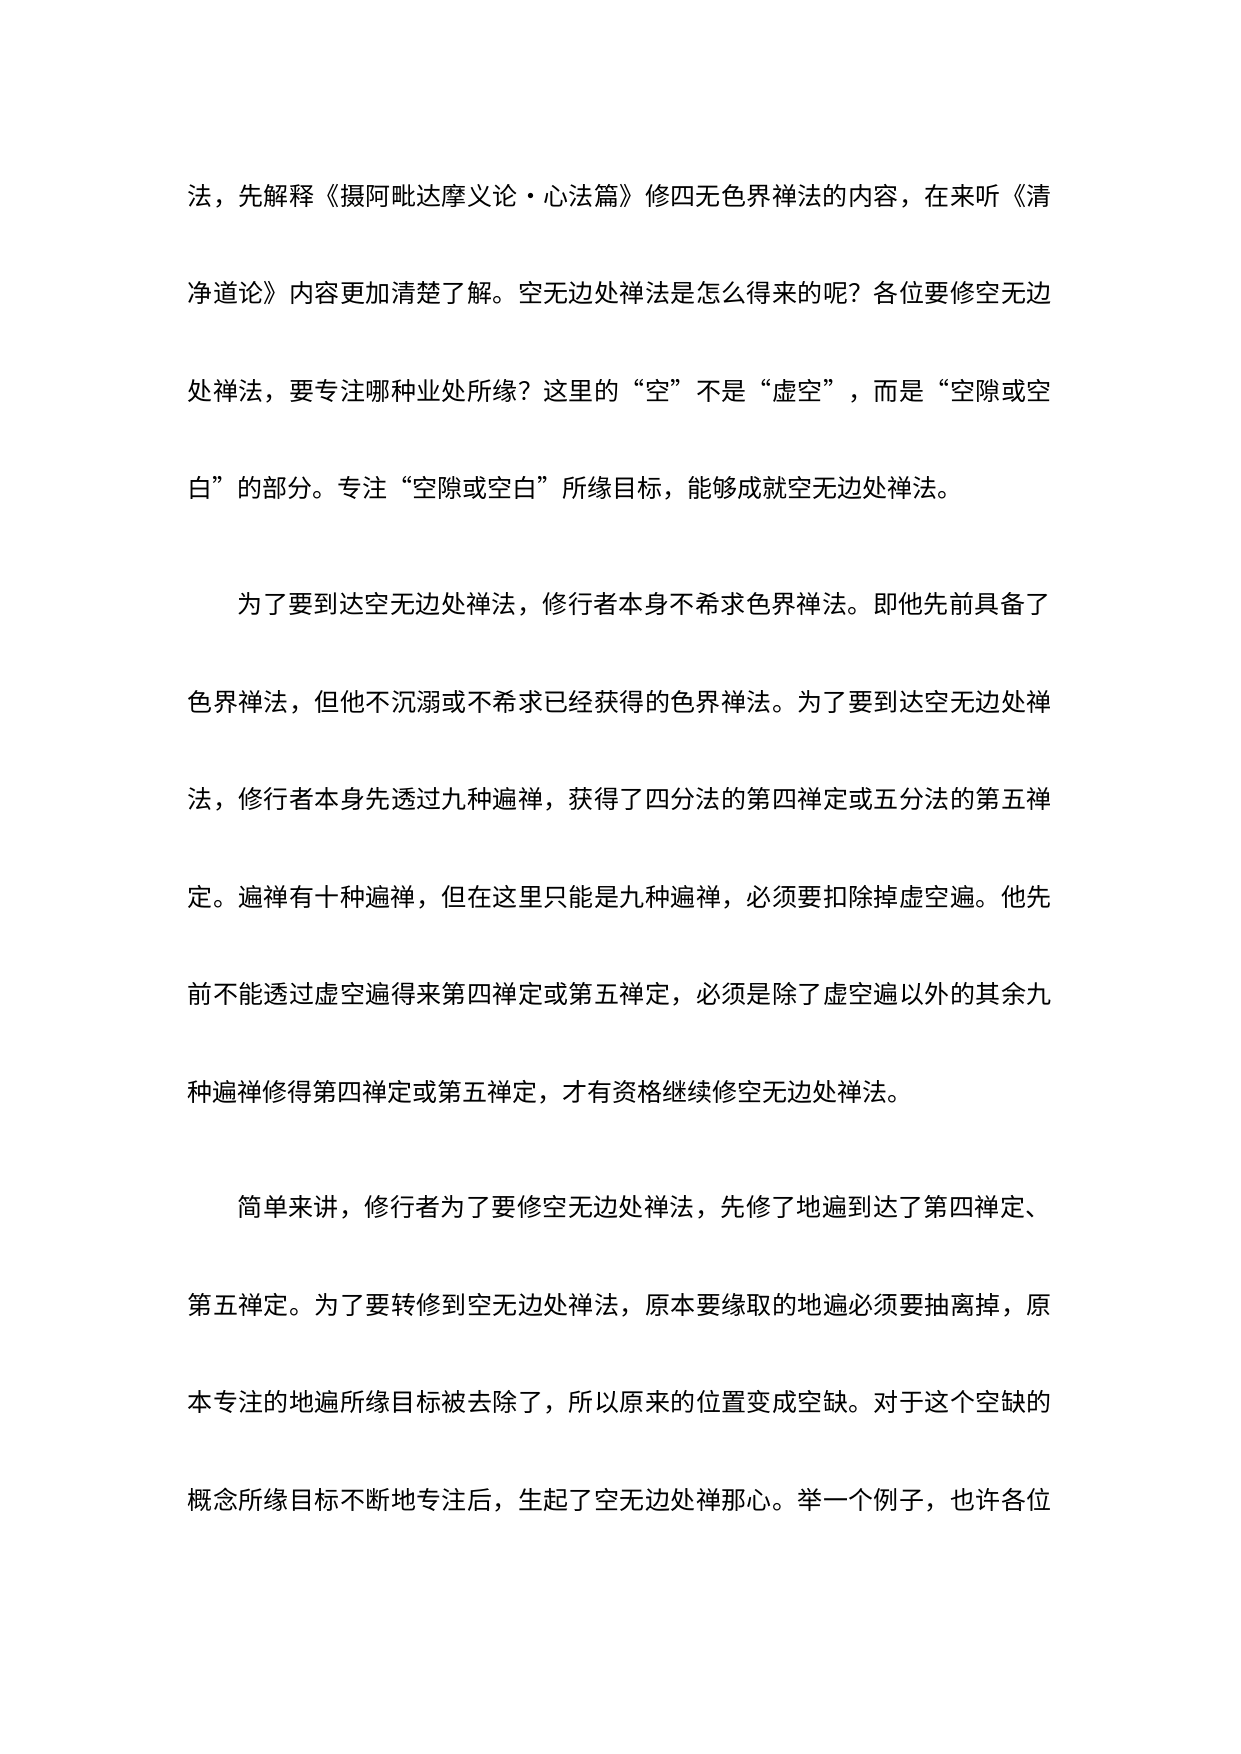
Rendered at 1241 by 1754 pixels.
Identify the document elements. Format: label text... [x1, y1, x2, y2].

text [187, 1173, 1053, 1531]
text 为了要到达空无边处禅法，修行者本身不希求色界禅法。即他先前具备了色界禅法，但他不沉溺或不希求已经获得的色界禅法。为了要到达空无边处禅法，修行者本身先透过九种遍禅，获得了四分法的第四禅定或五分法的第五禅定。遍禅有十种遍禅，但在这里只能是九种遍禅，必须要扣除掉虚空遍。他先前不能透过虚空遍得来第四禅定或第五禅定，必须是除了虚空遍以外的其余九种遍禅修得第四禅定或第五禅定，才有资格继续修空无边处禅法。 [187, 570, 1053, 1123]
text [187, 162, 1053, 519]
